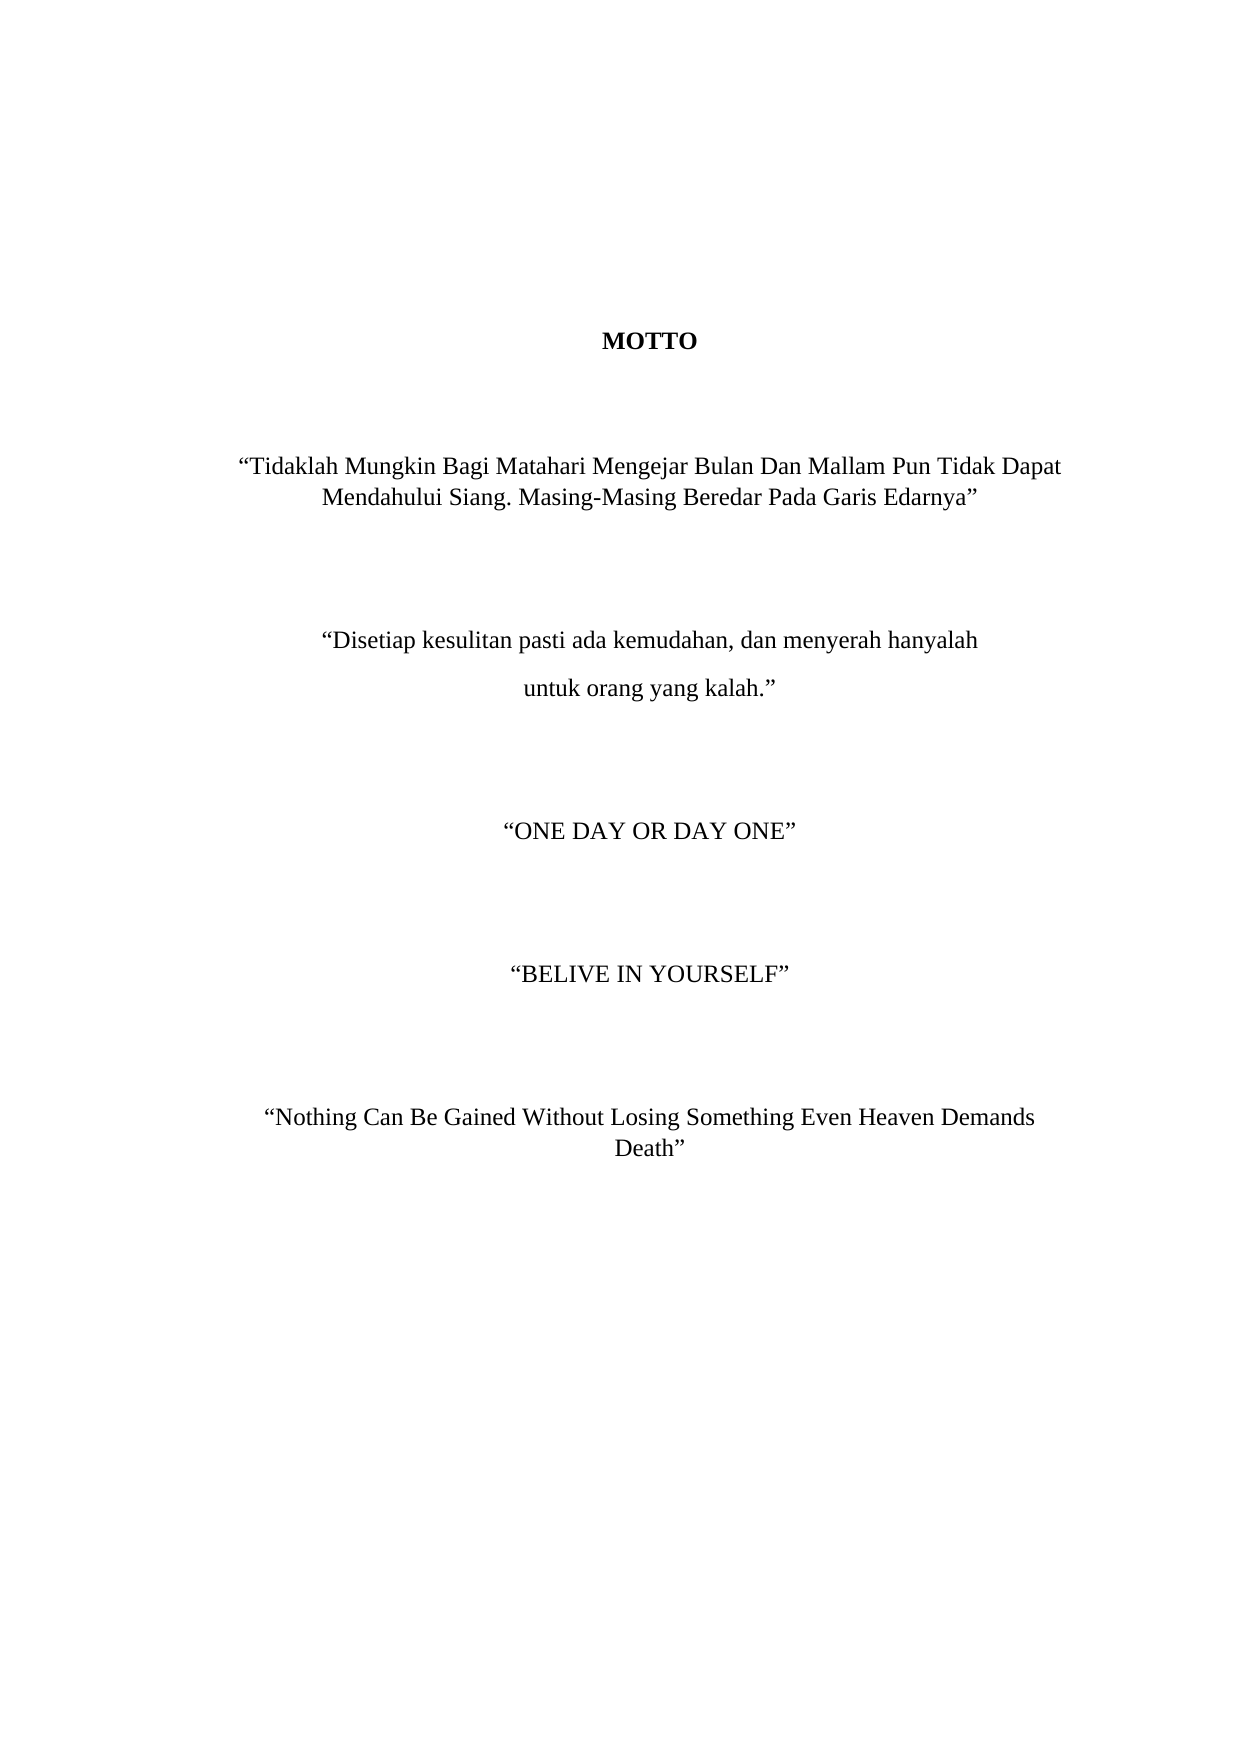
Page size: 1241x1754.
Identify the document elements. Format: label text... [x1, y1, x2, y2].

text “Nothing Can Be Gained Without Losing Something Even Heaven Demands Death” [236, 1102, 1063, 1162]
text “Disetiap kesulitan pasti ada kemudahan, dan menyerah hanyalah [236, 625, 1063, 654]
text “BELIVE IN YOURSELF” [236, 959, 1063, 988]
text “ONE DAY OR DAY ONE” [236, 816, 1063, 845]
text “Tidaklah Mungkin Bagi Matahari Mengejar Bulan Dan Mallam Pun Tidak Dapat Mendahului Siang. Masing-Masing Beredar Pada Garis Edarnya” [236, 451, 1063, 511]
subtitle MOTTO [236, 326, 1063, 355]
text untuk orang yang kalah.” [236, 673, 1063, 702]
